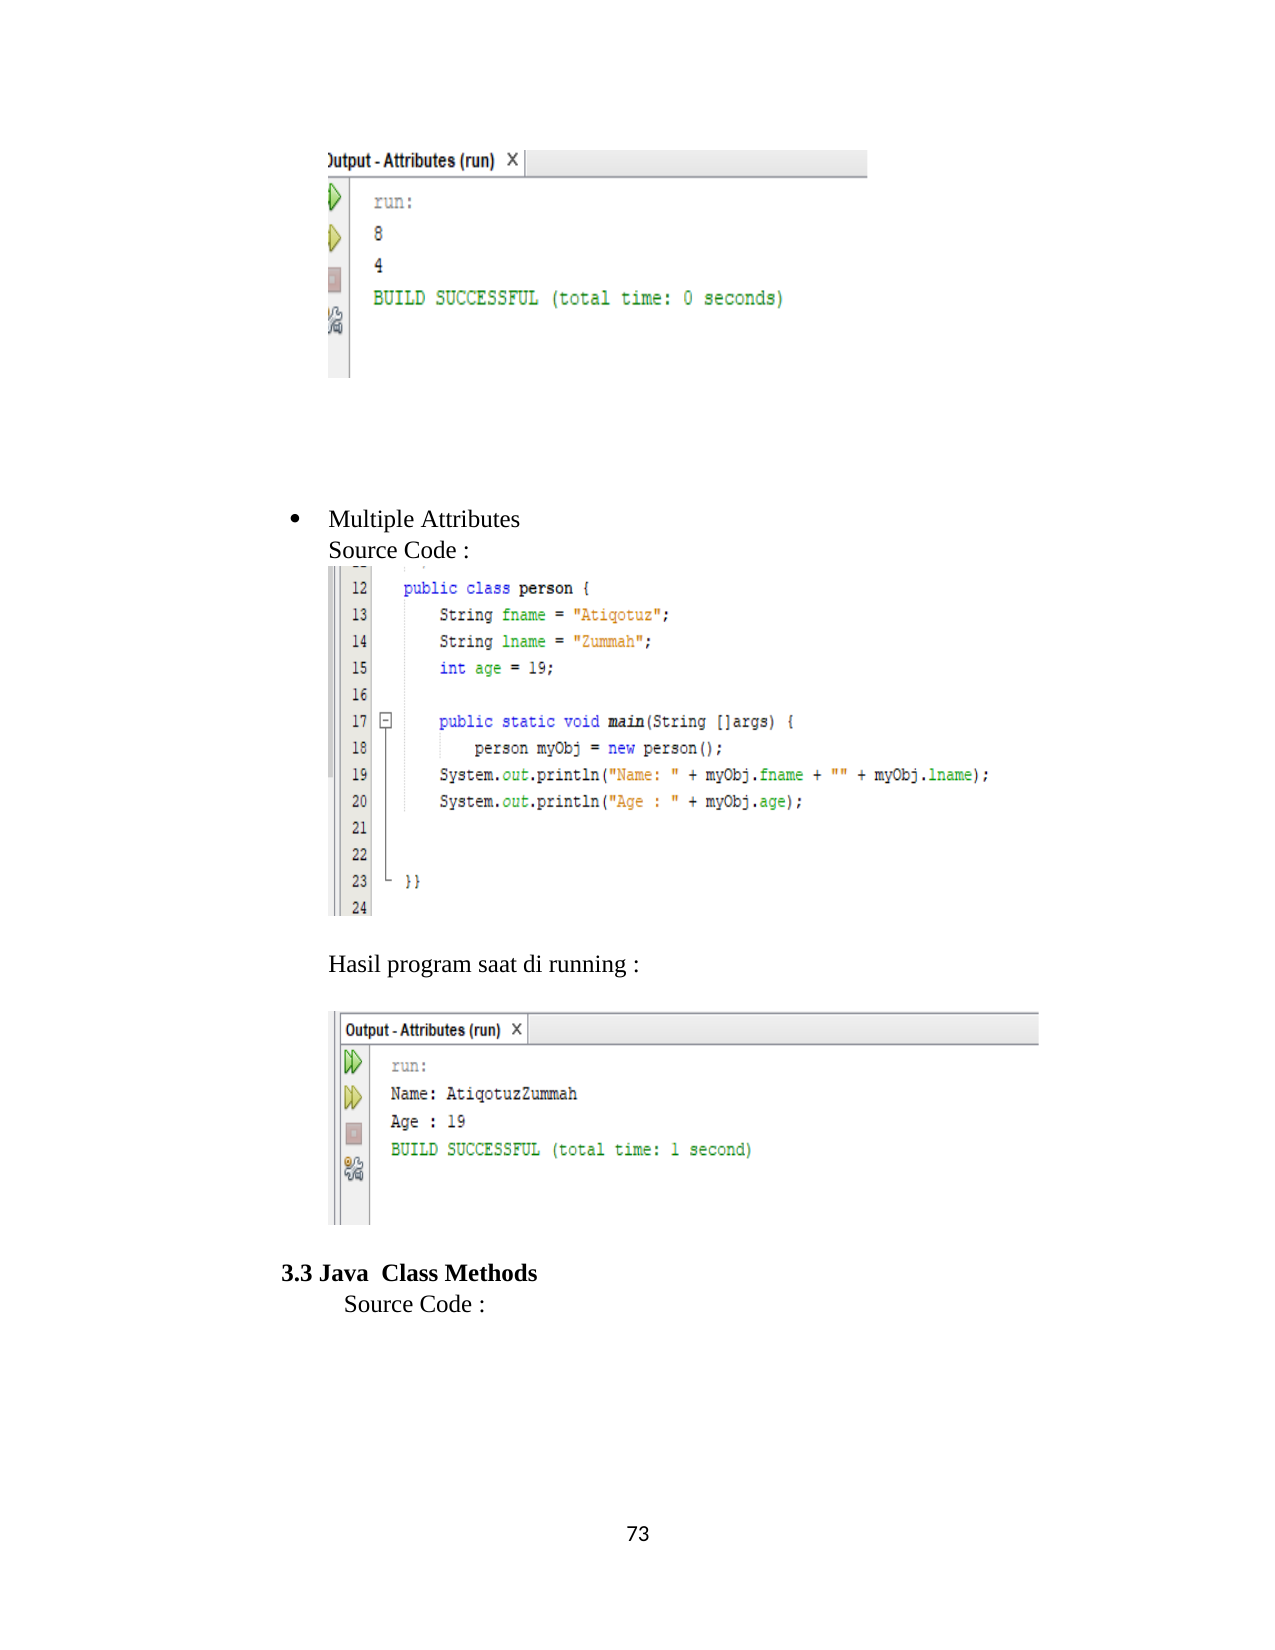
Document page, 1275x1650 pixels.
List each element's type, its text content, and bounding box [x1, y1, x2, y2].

list Multiple Attributes [291, 504, 1125, 533]
picture [328, 566, 1006, 916]
picture [328, 150, 868, 378]
picture [328, 1011, 1039, 1225]
list Source Code : [328, 535, 1125, 564]
list 3.3 Java Class Methods [281, 1258, 1125, 1287]
list Hasil program saat di running : [328, 949, 1125, 978]
list Source Code : [281, 1289, 1125, 1318]
